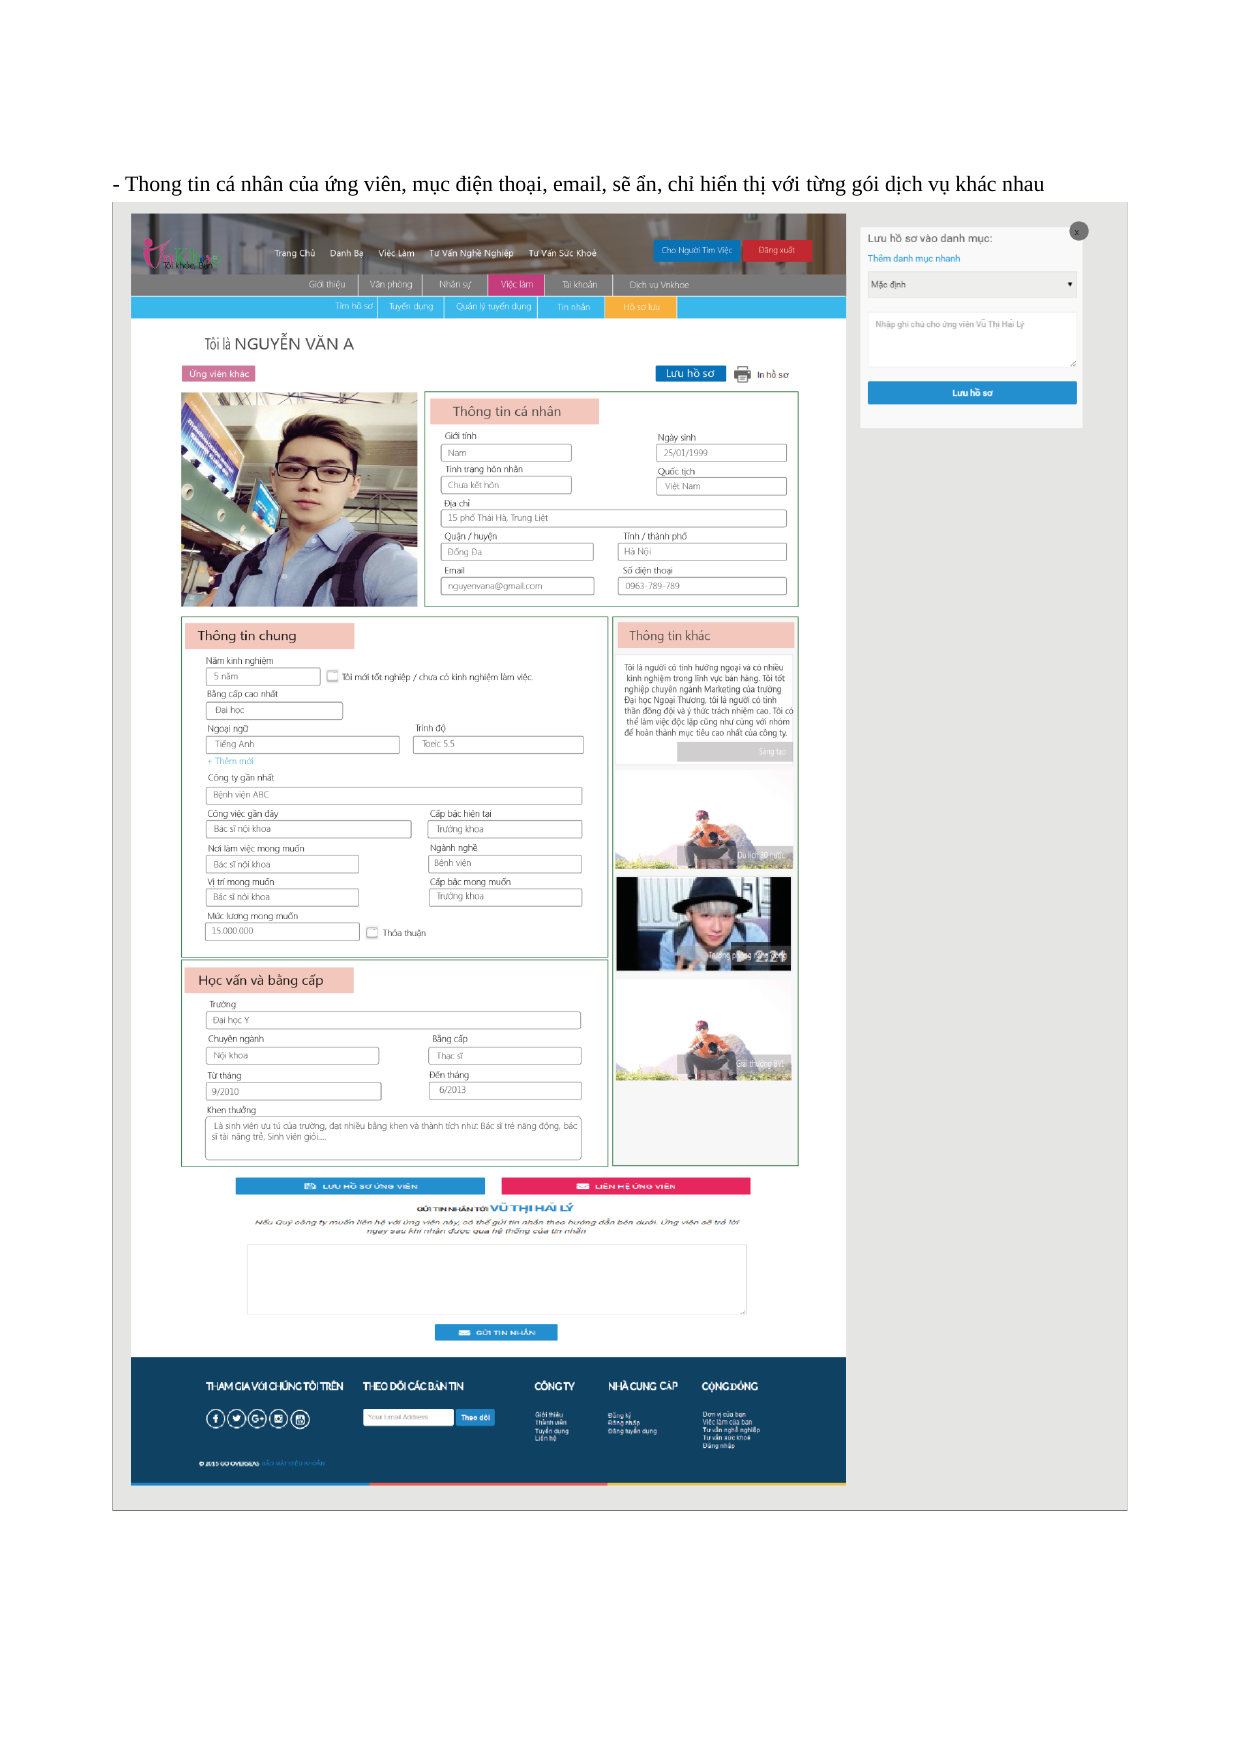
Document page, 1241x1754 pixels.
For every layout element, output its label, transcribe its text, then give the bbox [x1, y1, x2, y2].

text - Thong tin cá nhân của ứng viên, mục điện thoại, email, sẽ ẩn, chỉ hiển thị với từng gói dịch vụ khác nhau [112, 164, 1128, 202]
picture [112, 202, 1128, 1511]
